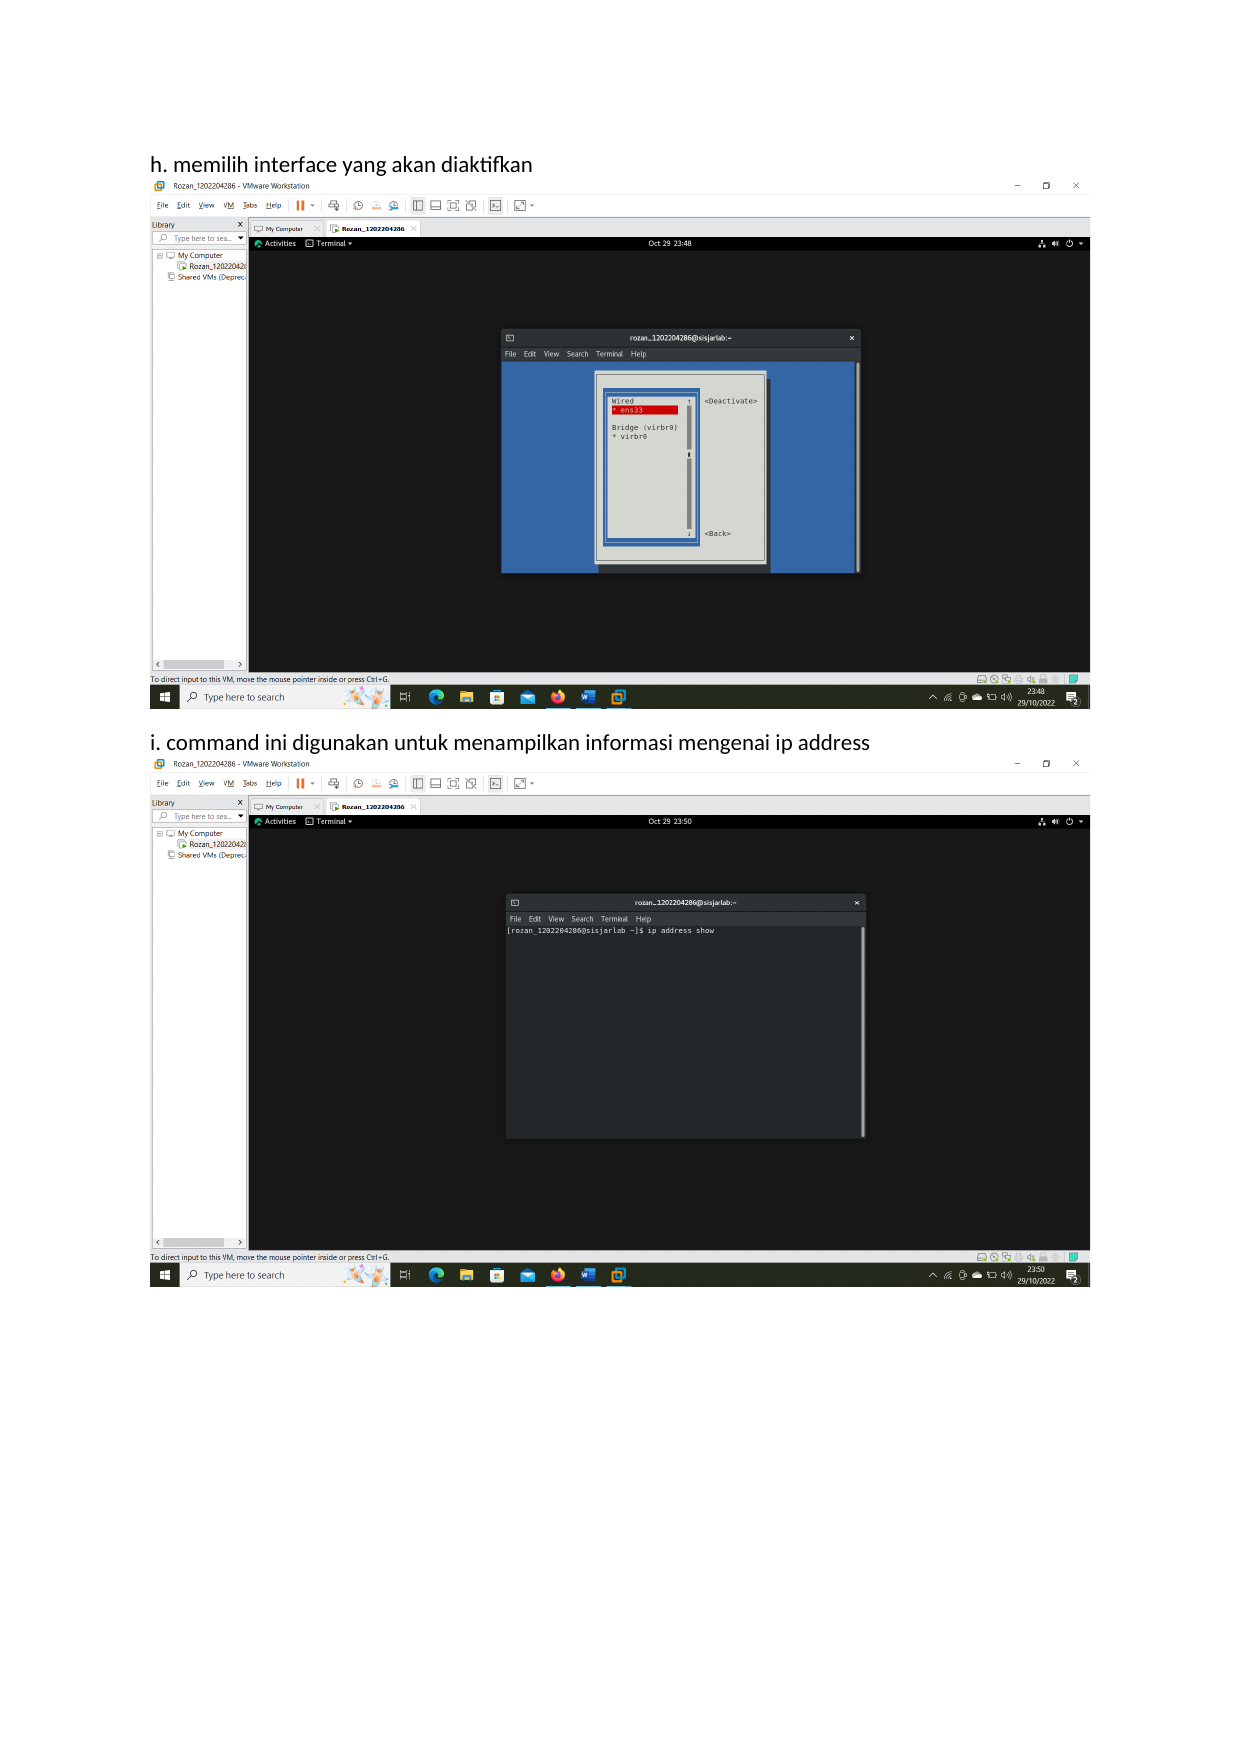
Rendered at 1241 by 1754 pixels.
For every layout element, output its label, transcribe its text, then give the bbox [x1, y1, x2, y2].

picture [150, 758, 1091, 1287]
picture [150, 180, 1091, 709]
text i. command ini digunakan untuk menampilkan informasi mengenai ip address [150, 728, 1090, 758]
text h. memilih interface yang akan diaktifkan [150, 150, 1090, 180]
